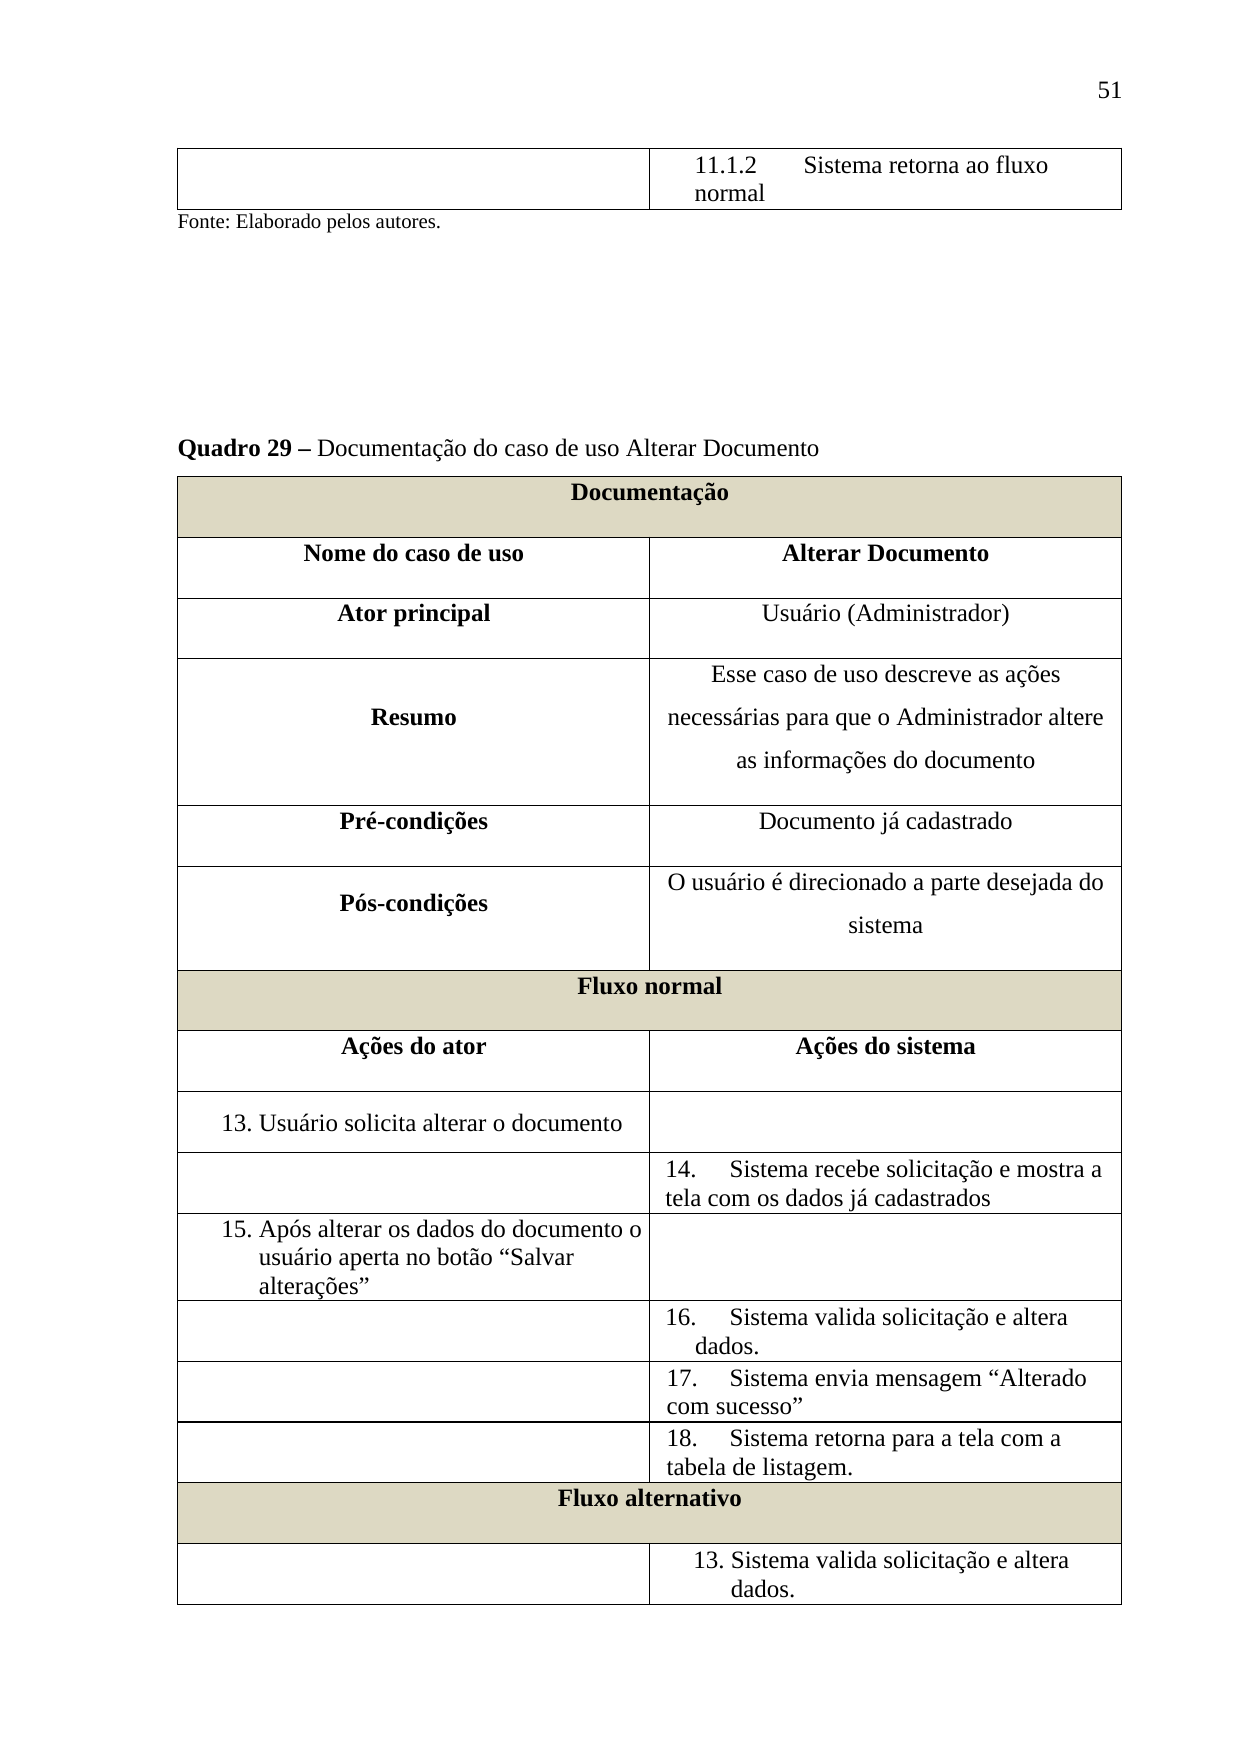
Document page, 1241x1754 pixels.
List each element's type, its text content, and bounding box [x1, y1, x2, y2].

table_cell Sistema valida solicitação e altera dados. [650, 1544, 1121, 1603]
table_cell [650, 1214, 1121, 1300]
table_cell Ações do ator [178, 1031, 649, 1091]
table_cell Pós-condições [178, 867, 649, 970]
table_cell Documento já cadastrado [650, 806, 1121, 866]
table_cell Após alterar os dados do documento o usuário aperta no botão “Salvar alterações” [178, 1214, 649, 1300]
table_cell [178, 1362, 649, 1421]
table_cell [178, 1301, 649, 1361]
table_cell Alterar Documento [650, 538, 1121, 597]
table_cell Sistema valida solicitação e altera dados. [650, 1301, 1121, 1361]
table_cell [178, 149, 649, 208]
table_cell Sistema envia mensagem “Alterado com sucesso” [650, 1362, 1121, 1421]
text Fonte: Elaborado pelos autores. [177, 210, 1122, 233]
table_cell Fluxo alternativo [178, 1483, 1121, 1543]
table_cell Fluxo normal [178, 971, 1121, 1030]
table_cell O usuário é direcionado a parte desejada do sistema [650, 867, 1121, 970]
table_cell Ator principal [178, 599, 649, 658]
table_cell [178, 1423, 649, 1482]
table_header Documentação [178, 477, 1121, 537]
table_cell Ações do sistema [650, 1031, 1121, 1091]
table_cell Pré-condições [178, 806, 649, 866]
table_cell Sistema retorna ao fluxo normal [650, 149, 1121, 208]
table_cell [178, 1544, 649, 1603]
table_cell Sistema recebe solicitação e mostra a tela com os dados já cadastrados [650, 1153, 1121, 1213]
table_cell [650, 1092, 1121, 1152]
table_cell Usuário solicita alterar o documento [178, 1092, 649, 1152]
table_cell [178, 1153, 649, 1213]
text Quadro 29 – Documentação do caso de uso Alterar Documento [177, 433, 1122, 462]
table_cell Usuário (Administrador) [650, 599, 1121, 658]
table_cell Resumo [178, 659, 649, 805]
table_cell Sistema retorna para a tela com a tabela de listagem. [650, 1423, 1121, 1482]
table_cell Esse caso de uso descreve as ações necessárias para que o Administrador altere as informações do documento [650, 659, 1121, 805]
table_cell Nome do caso de uso [178, 538, 649, 597]
